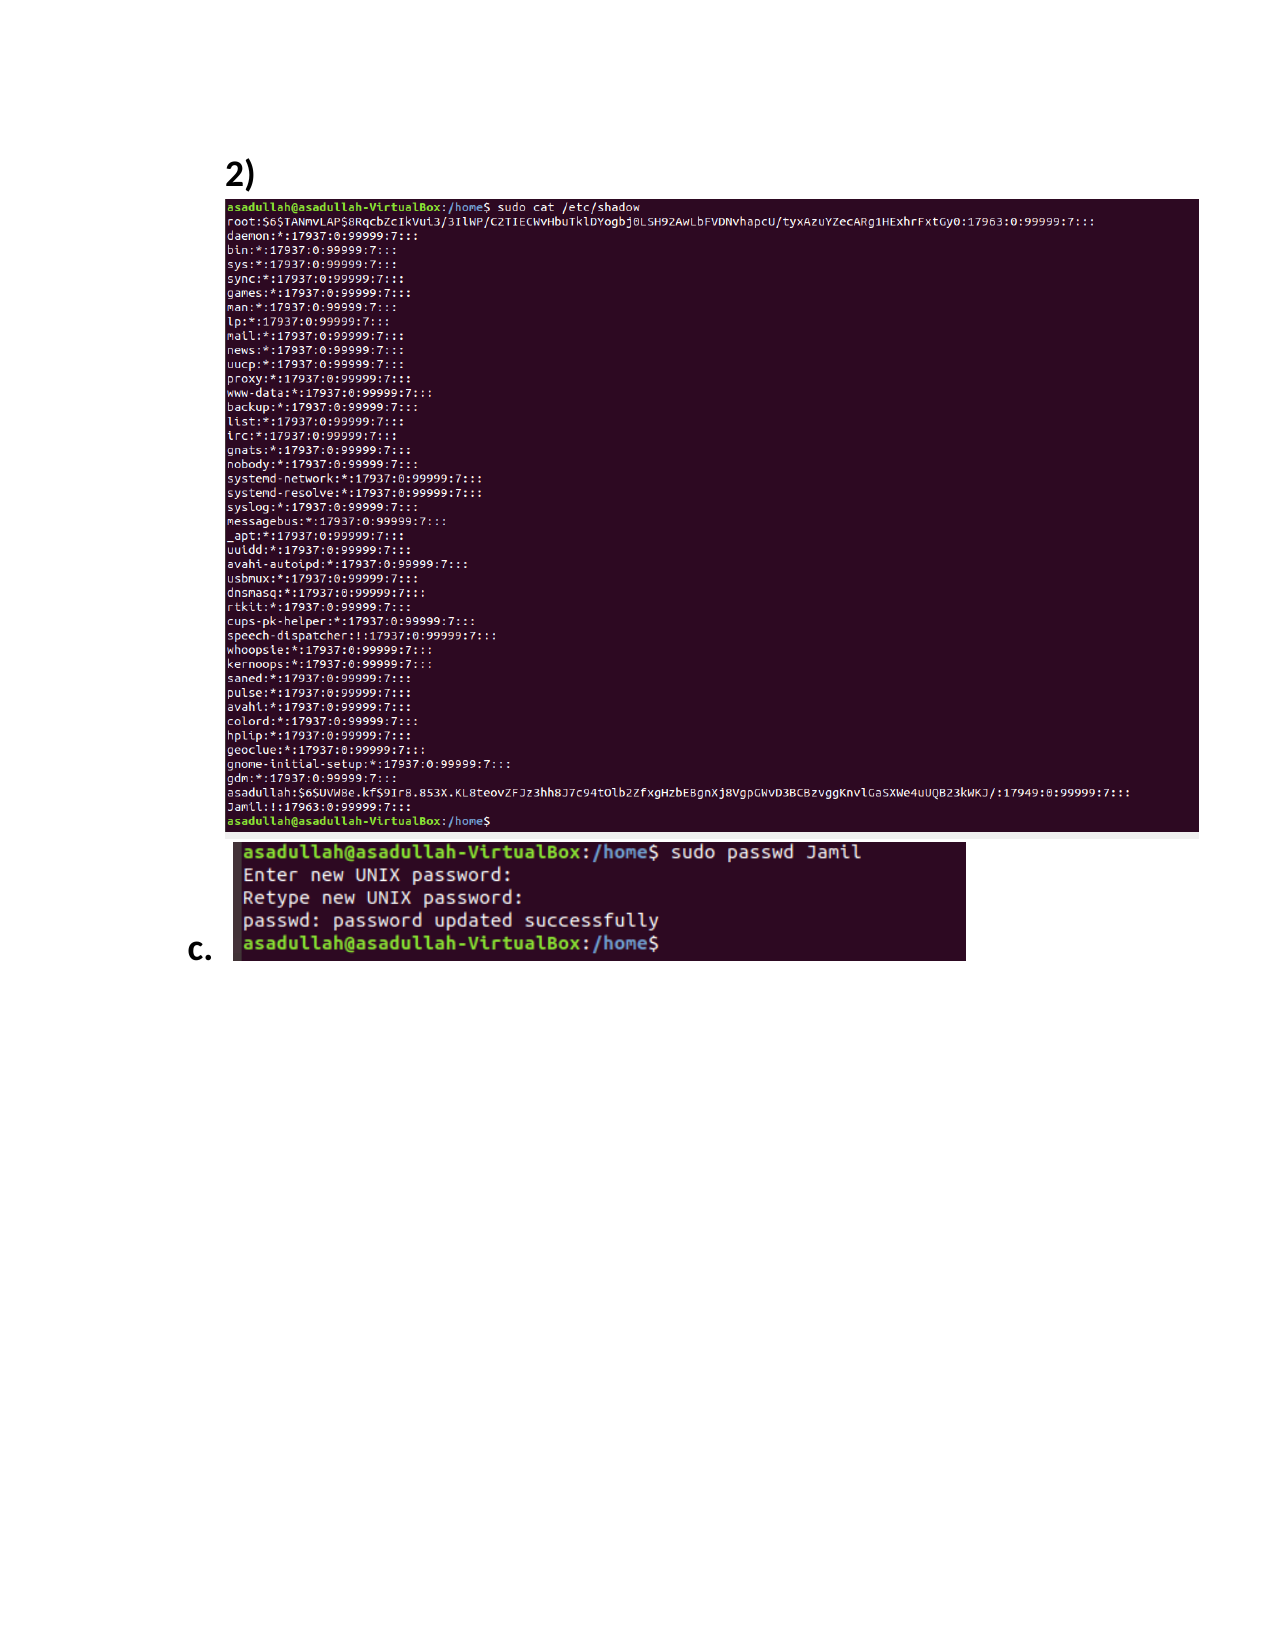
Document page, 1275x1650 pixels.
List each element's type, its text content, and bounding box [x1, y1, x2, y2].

picture [225, 199, 1199, 839]
picture [233, 842, 966, 961]
